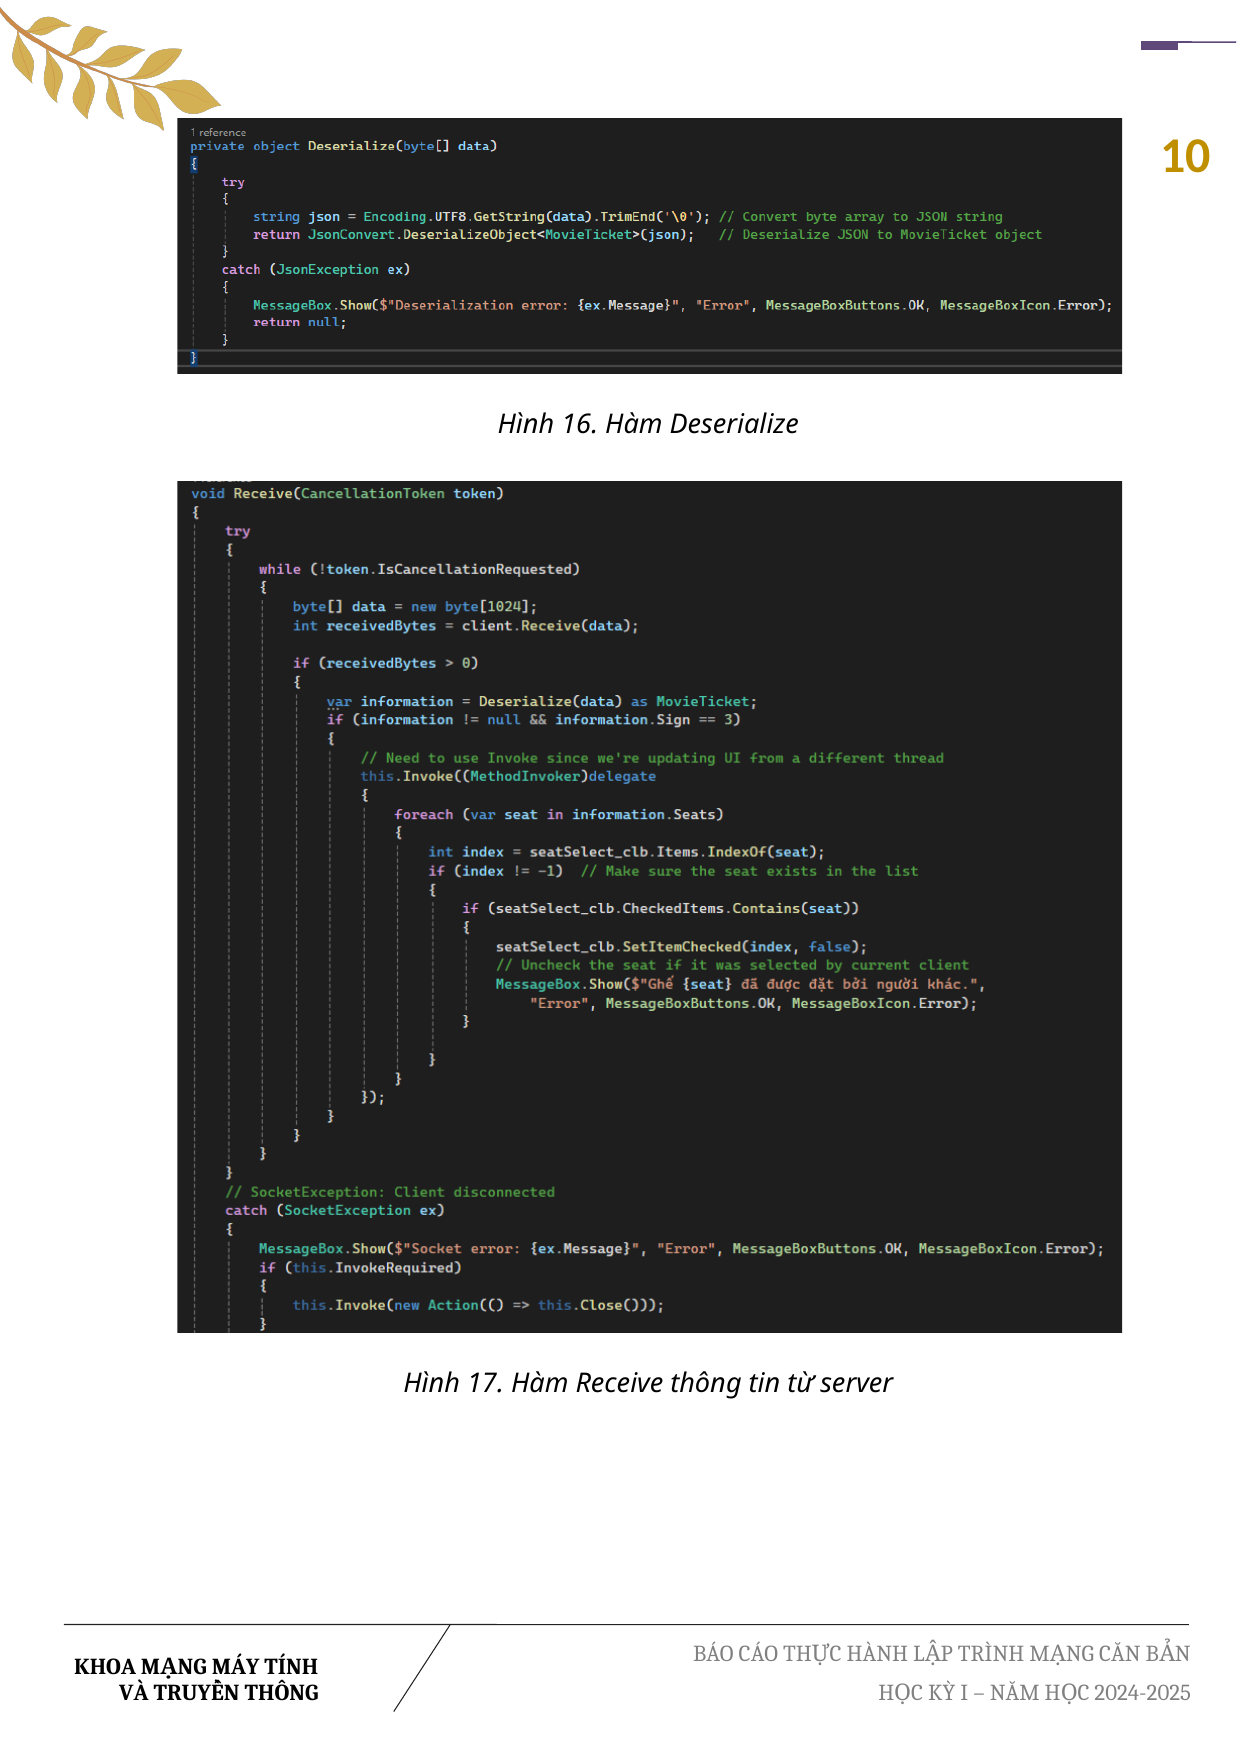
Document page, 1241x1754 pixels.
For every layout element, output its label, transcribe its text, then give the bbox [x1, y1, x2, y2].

picture [0, 0, 1123, 374]
picture [177, 481, 1123, 1333]
